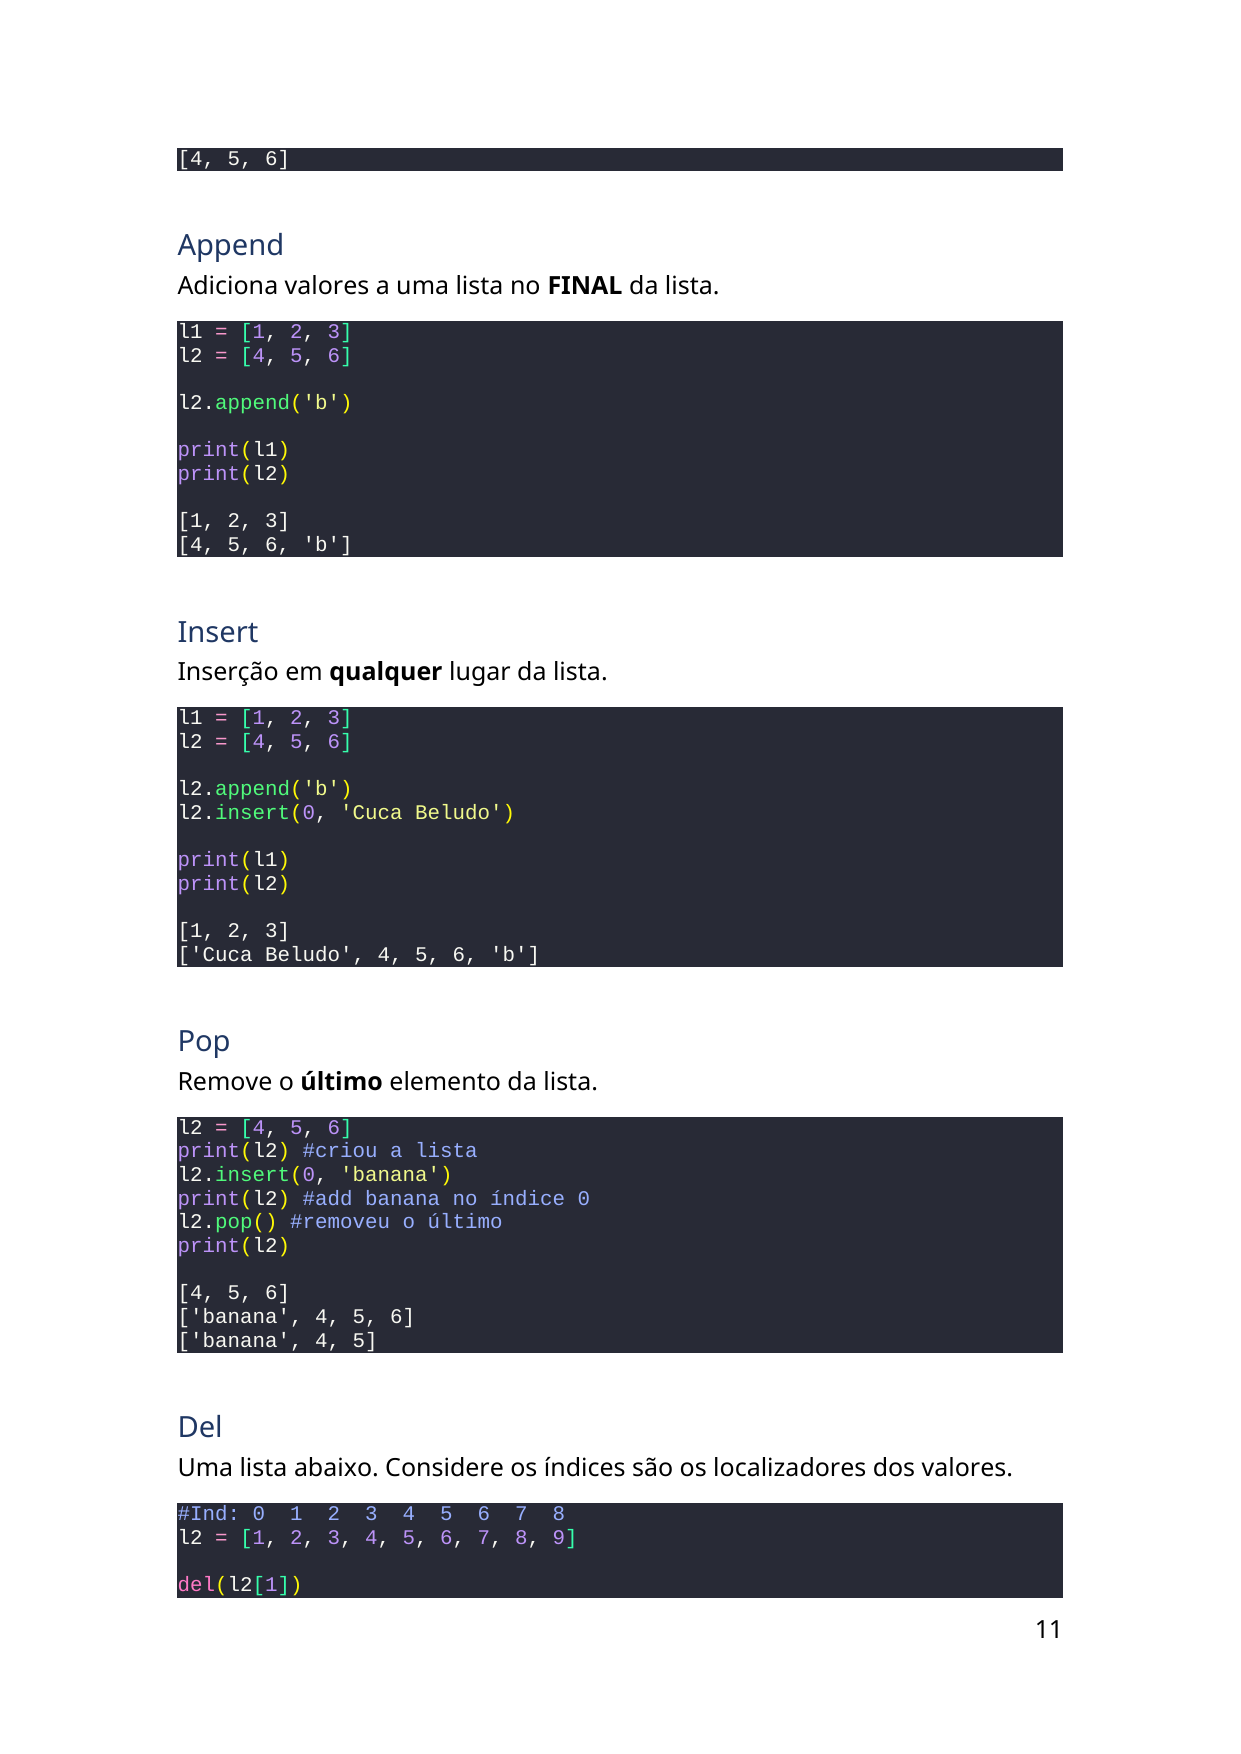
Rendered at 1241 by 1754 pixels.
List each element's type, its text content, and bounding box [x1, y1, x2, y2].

text Uma lista abaixo. Considere os índices são os localizadores dos valores. [177, 1449, 1063, 1484]
text ['Cuca Beludo', 4, 5, 6, 'b'] [177, 943, 1063, 967]
text l2 = [4, 5, 6] print(l2) #criou a lista l2.insert(0, 'banana') print(l2) #add banana no índice 0 l2.pop() #removeu o último print(l2) [177, 1117, 1063, 1259]
text l1 = [1, 2, 3] l2 = [4, 5, 6] l2.append('b') l2.insert(0, 'Cuca Beludo') print(l1) print(l2) [177, 707, 1063, 896]
text Inserção em qualquer lugar da lista. [177, 654, 1063, 688]
subtitle Insert [177, 611, 1063, 651]
text l1 = [1, 2, 3] l2 = [4, 5, 6] l2.append('b') print(l1) print(l2) [177, 321, 1063, 486]
text ['banana', 4, 5, 6] [177, 1306, 1063, 1330]
text [1, 2, 3] [177, 510, 1063, 534]
text [1, 2, 3] [177, 920, 1063, 943]
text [177, 1503, 1063, 1598]
subtitle Del [177, 1407, 1063, 1446]
text ['banana', 4, 5] [177, 1330, 1063, 1353]
text [4, 5, 6] [177, 148, 1063, 171]
subtitle Pop [177, 1021, 1063, 1060]
text [4, 5, 6] [177, 1282, 1063, 1306]
subtitle Append [177, 225, 1063, 264]
text Remove o último elemento da lista. [177, 1063, 1063, 1097]
text [4, 5, 6, 'b'] [177, 534, 1063, 557]
text Adiciona valores a uma lista no FINAL da lista. [177, 267, 1063, 302]
